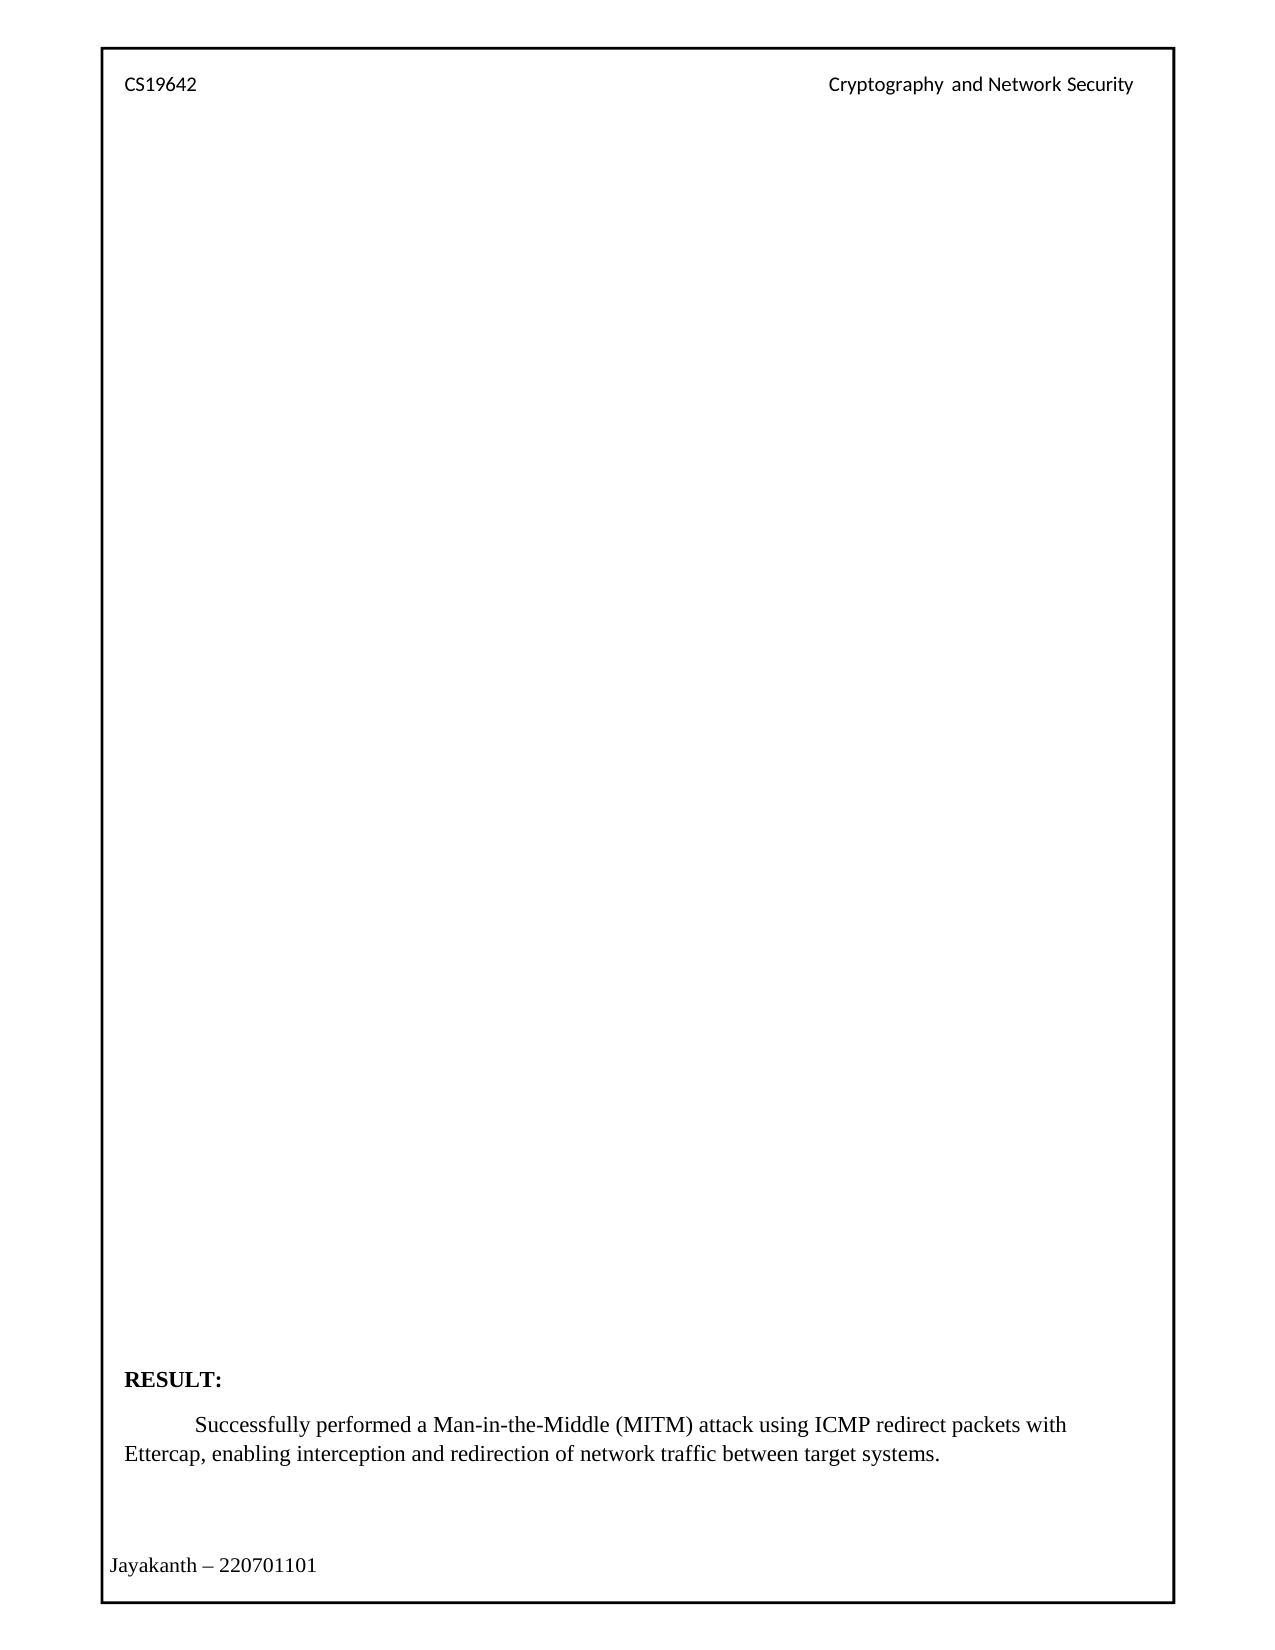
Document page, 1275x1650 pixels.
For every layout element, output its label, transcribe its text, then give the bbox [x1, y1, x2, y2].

text RESULT: [124, 1366, 1162, 1393]
text Successfully performed a Man-in-the-Middle (MITM) attack using ICMP redirect packets with Ettercap, enabling interception and redirection of network traffic between target systems. [124, 1411, 1104, 1466]
